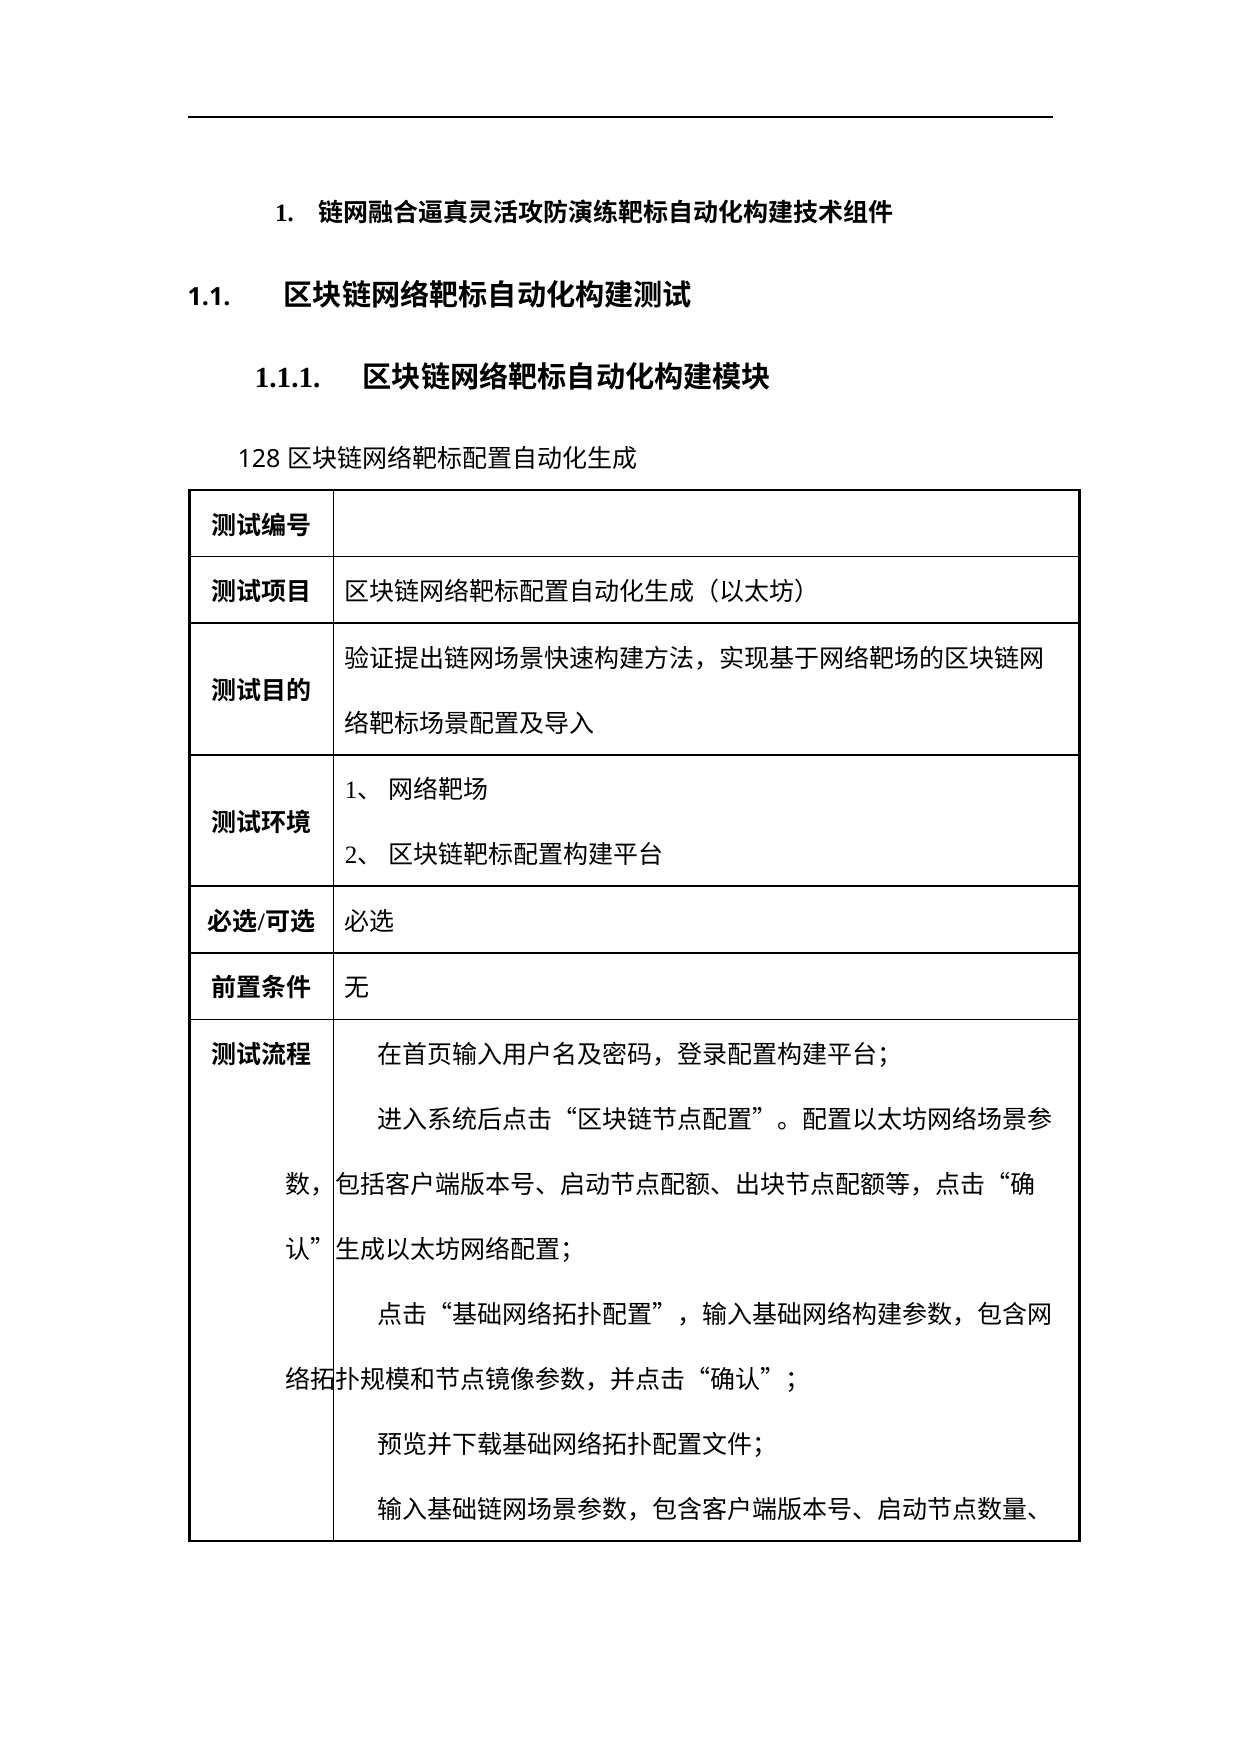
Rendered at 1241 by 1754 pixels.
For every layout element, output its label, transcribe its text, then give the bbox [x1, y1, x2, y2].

subtitle 链网融合逼真灵活攻防演练靶标自动化构建技术组件 [225, 178, 1053, 243]
table_cell 测试项目 [191, 557, 333, 622]
table_cell 网络靶场 区块链靶标配置构建平台 [334, 756, 1078, 885]
table_cell 验证提出链网场景快速构建方法，实现基于网络靶场的区块链网络靶标场景配置及导入 [334, 624, 1078, 754]
subtitle 区块链网络靶标自动化构建测试 [187, 260, 1053, 325]
table_cell 必选 [334, 887, 1078, 952]
table_cell 前置条件 [191, 954, 333, 1018]
table_cell 测试流程 [191, 1020, 333, 1540]
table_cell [334, 1020, 1078, 1540]
text 128 区块链网络靶标配置自动化生成 [187, 424, 1053, 489]
subtitle 区块链网络靶标自动化构建模块 [187, 342, 1053, 407]
table_cell 区块链网络靶标配置自动化生成（以太坊） [334, 557, 1078, 622]
table_cell 必选/可选 [191, 887, 333, 952]
table_cell 测试环境 [191, 756, 333, 885]
table_cell 无 [334, 954, 1078, 1018]
table_cell 测试目的 [191, 624, 333, 754]
table_header 测试编号 [191, 491, 333, 556]
table_header [334, 491, 1078, 556]
